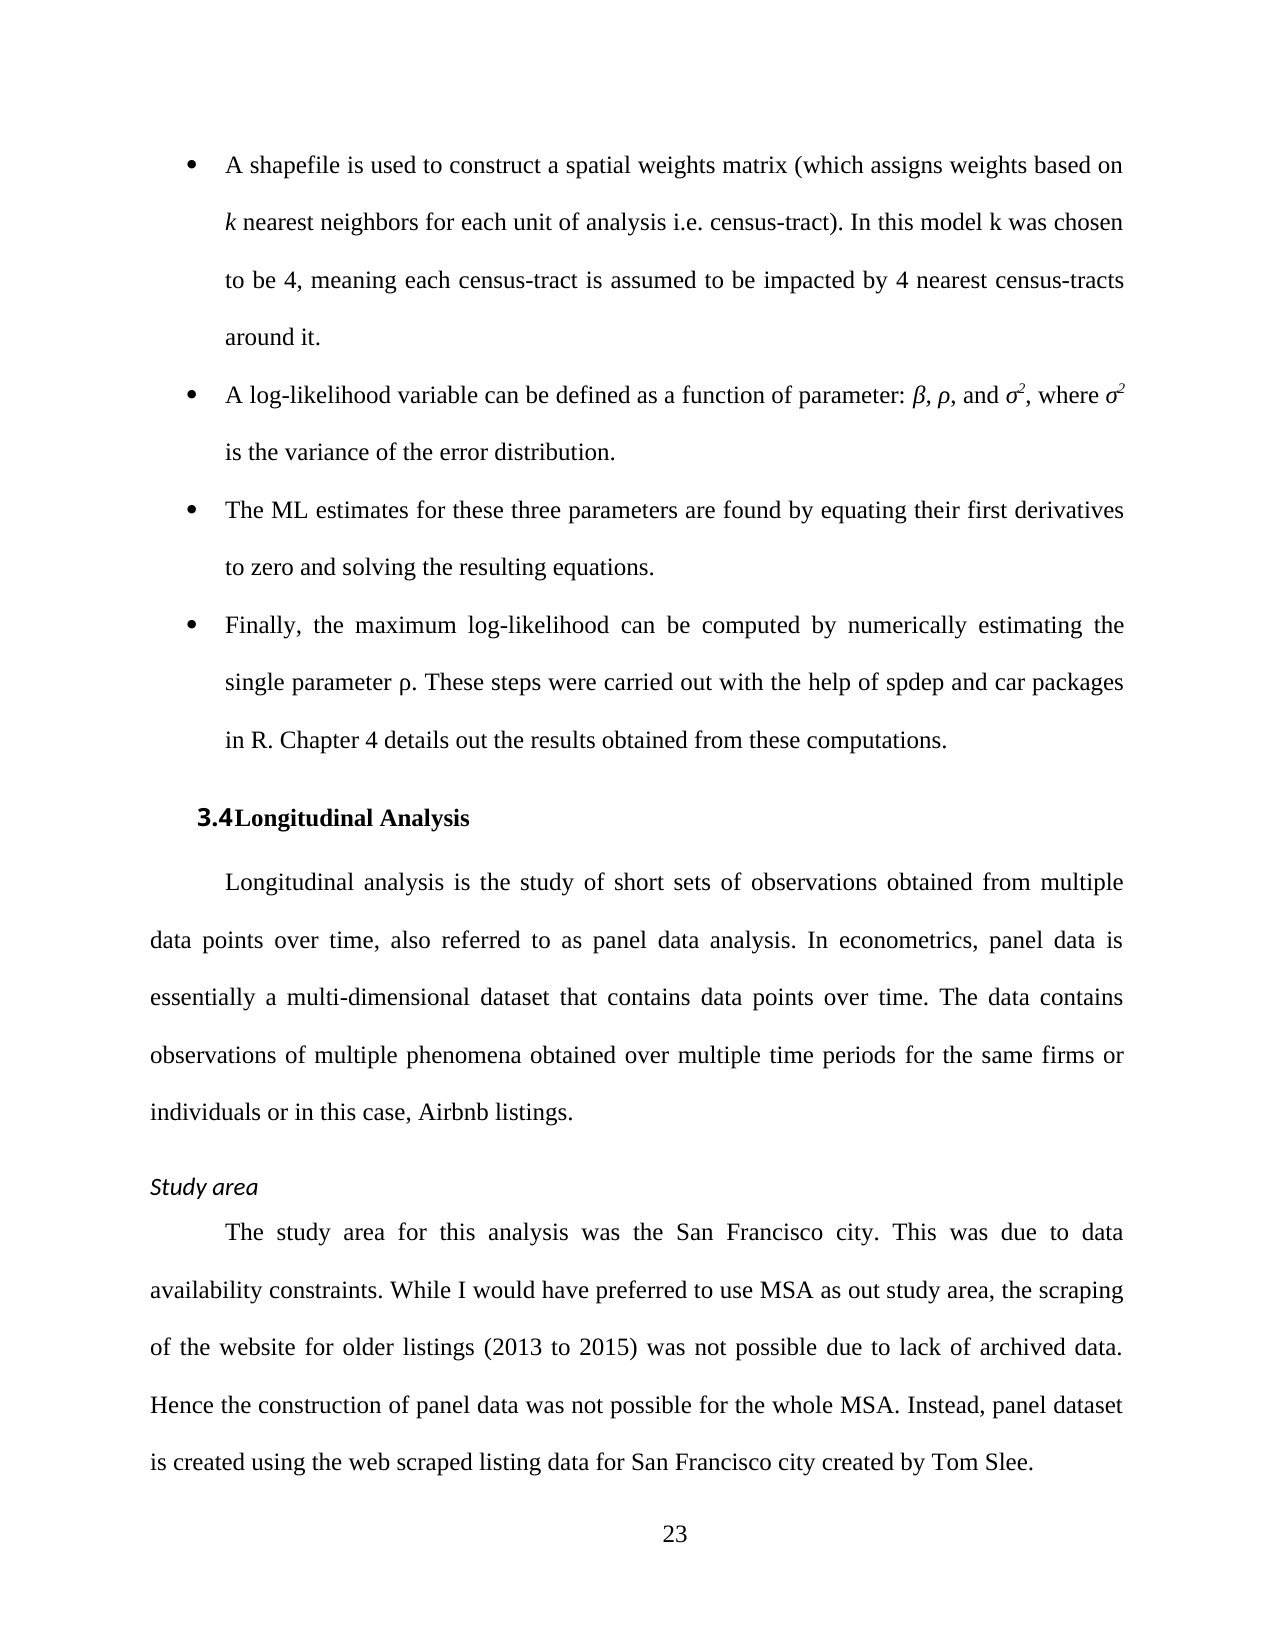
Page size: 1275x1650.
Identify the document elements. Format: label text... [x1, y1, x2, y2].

text The study area for this analysis was the San Francisco city. This was due to data availability constraints. While I would have preferred to use MSA as out study area, the scraping of the website for older listings (2013 to 2015) was not possible due to lack of archived data. Hence the construction of panel data was not possible for the whole MSA. Instead, panel dataset is created using the web scraped listing data for San Francisco city created by Tom Slee. [150, 1217, 1125, 1476]
list A shapefile is used to construct a spatial weights matrix (which assigns weights based on k nearest neighbors for each unit of analysis i.e. census-tract). In this model k was chosen to be 4, meaning each census-tract is assumed to be impacted by 4 nearest census-tracts around it. [187, 150, 1125, 351]
text Longitudinal analysis is the study of short sets of observations obtained from multiple data points over time, also referred to as panel data analysis. In econometrics, panel data is essentially a multi-dimensional dataset that contains data points over time. The data contains observations of multiple phenomena obtained over multiple time periods for the same firms or individuals or in this case, Airbnb listings. [150, 867, 1125, 1126]
list Finally, the maximum log-likelihood can be computed by numerically estimating the single parameter ρ. These steps were carried out with the help of spdep and car packages in R. Chapter 4 details out the results obtained from these computations. [187, 610, 1125, 754]
list The ML estimates for these three parameters are found by equating their first derivatives to zero and solving the resulting equations. [187, 495, 1125, 581]
text Study area [150, 1171, 1125, 1202]
list A log-likelihood variable can be defined as a function of parameter: β, ρ, and σ2, where σ2 is the variance of the error distribution. [187, 380, 1125, 466]
subtitle Longitudinal Analysis [197, 799, 1125, 833]
